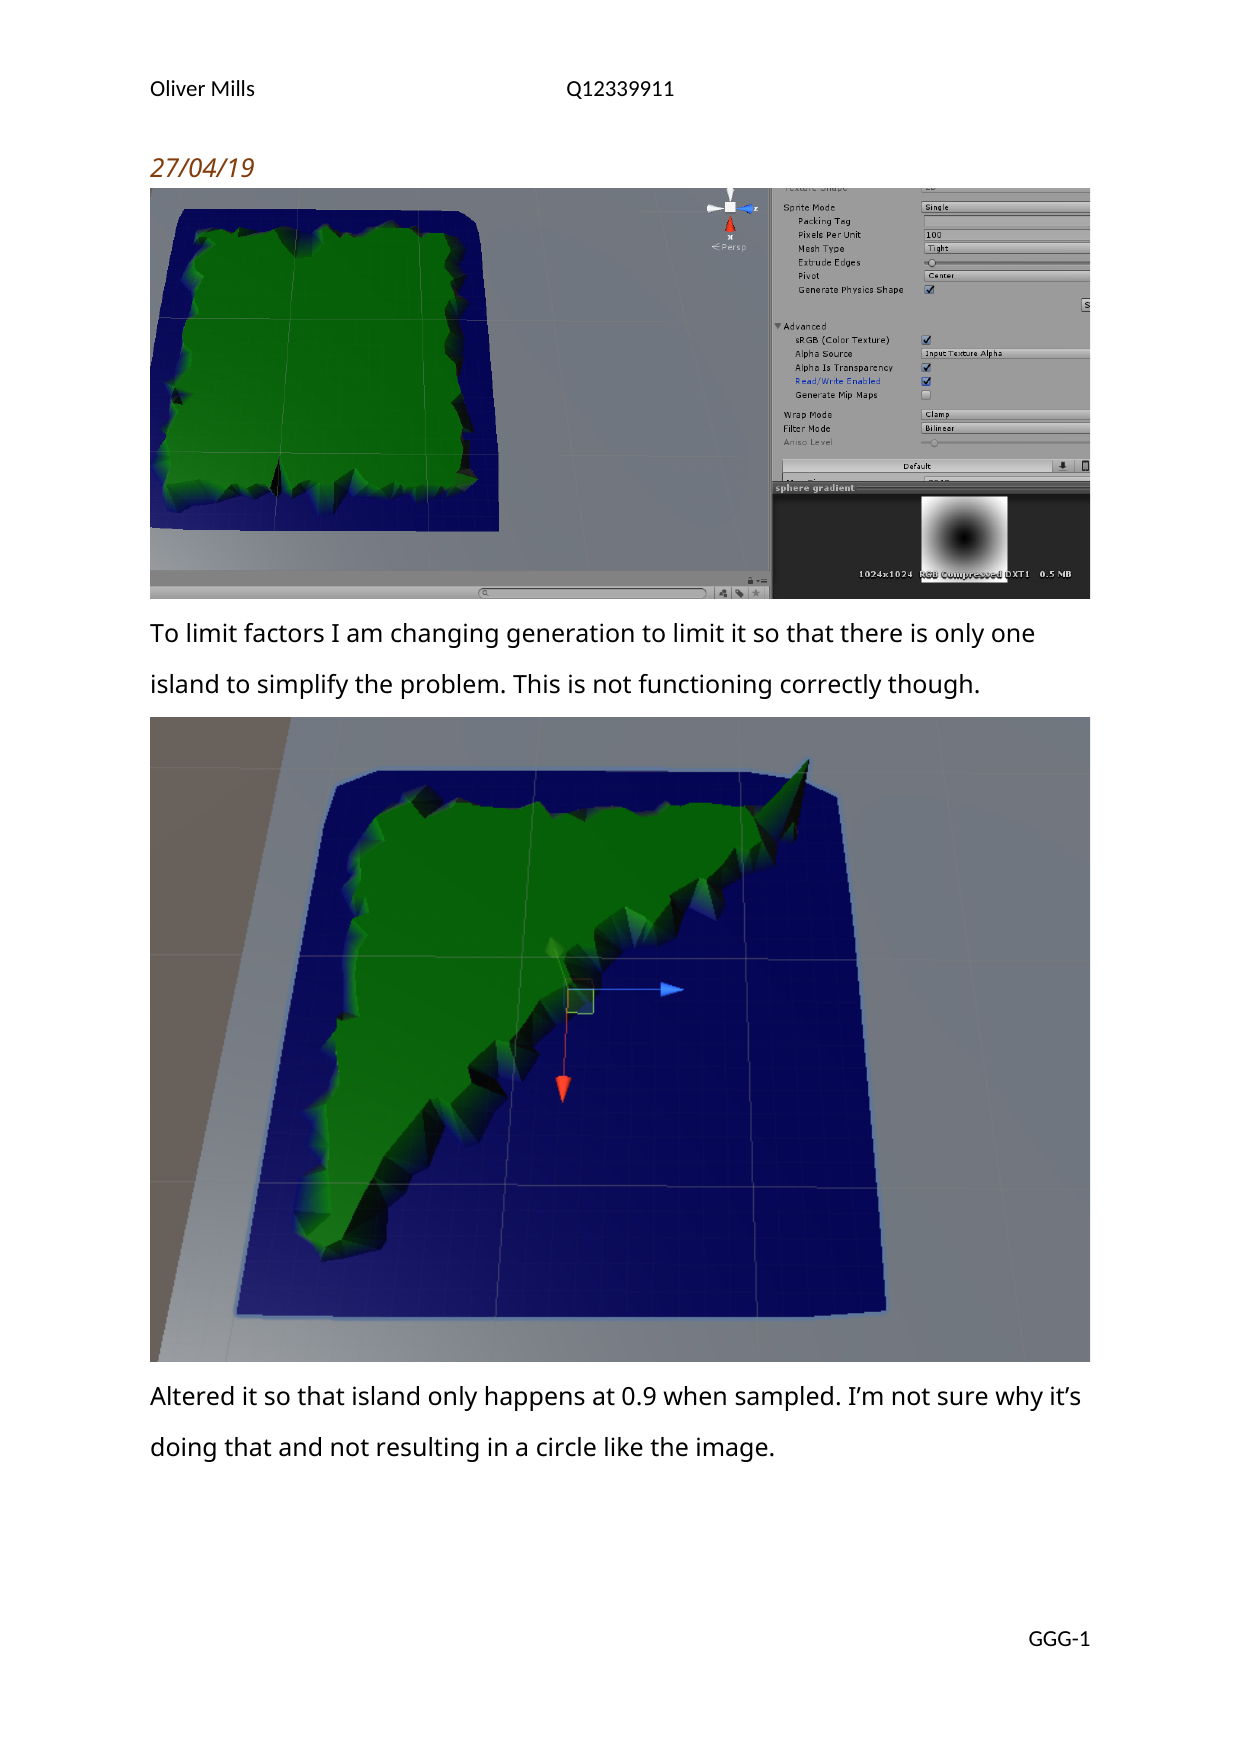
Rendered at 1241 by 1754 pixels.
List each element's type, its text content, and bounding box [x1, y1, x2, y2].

picture [150, 188, 1091, 599]
text To limit factors I am changing generation to limit it so that there is only one island to simplify the problem. This is not functioning correctly though. [150, 616, 1090, 701]
text Altered it so that island only happens at 0.9 when sampled. I’m not sure why it’s doing that and not resulting in a circle like the image. [150, 1378, 1090, 1463]
subtitle 27/04/19 [150, 150, 1090, 186]
picture [150, 717, 1091, 1362]
